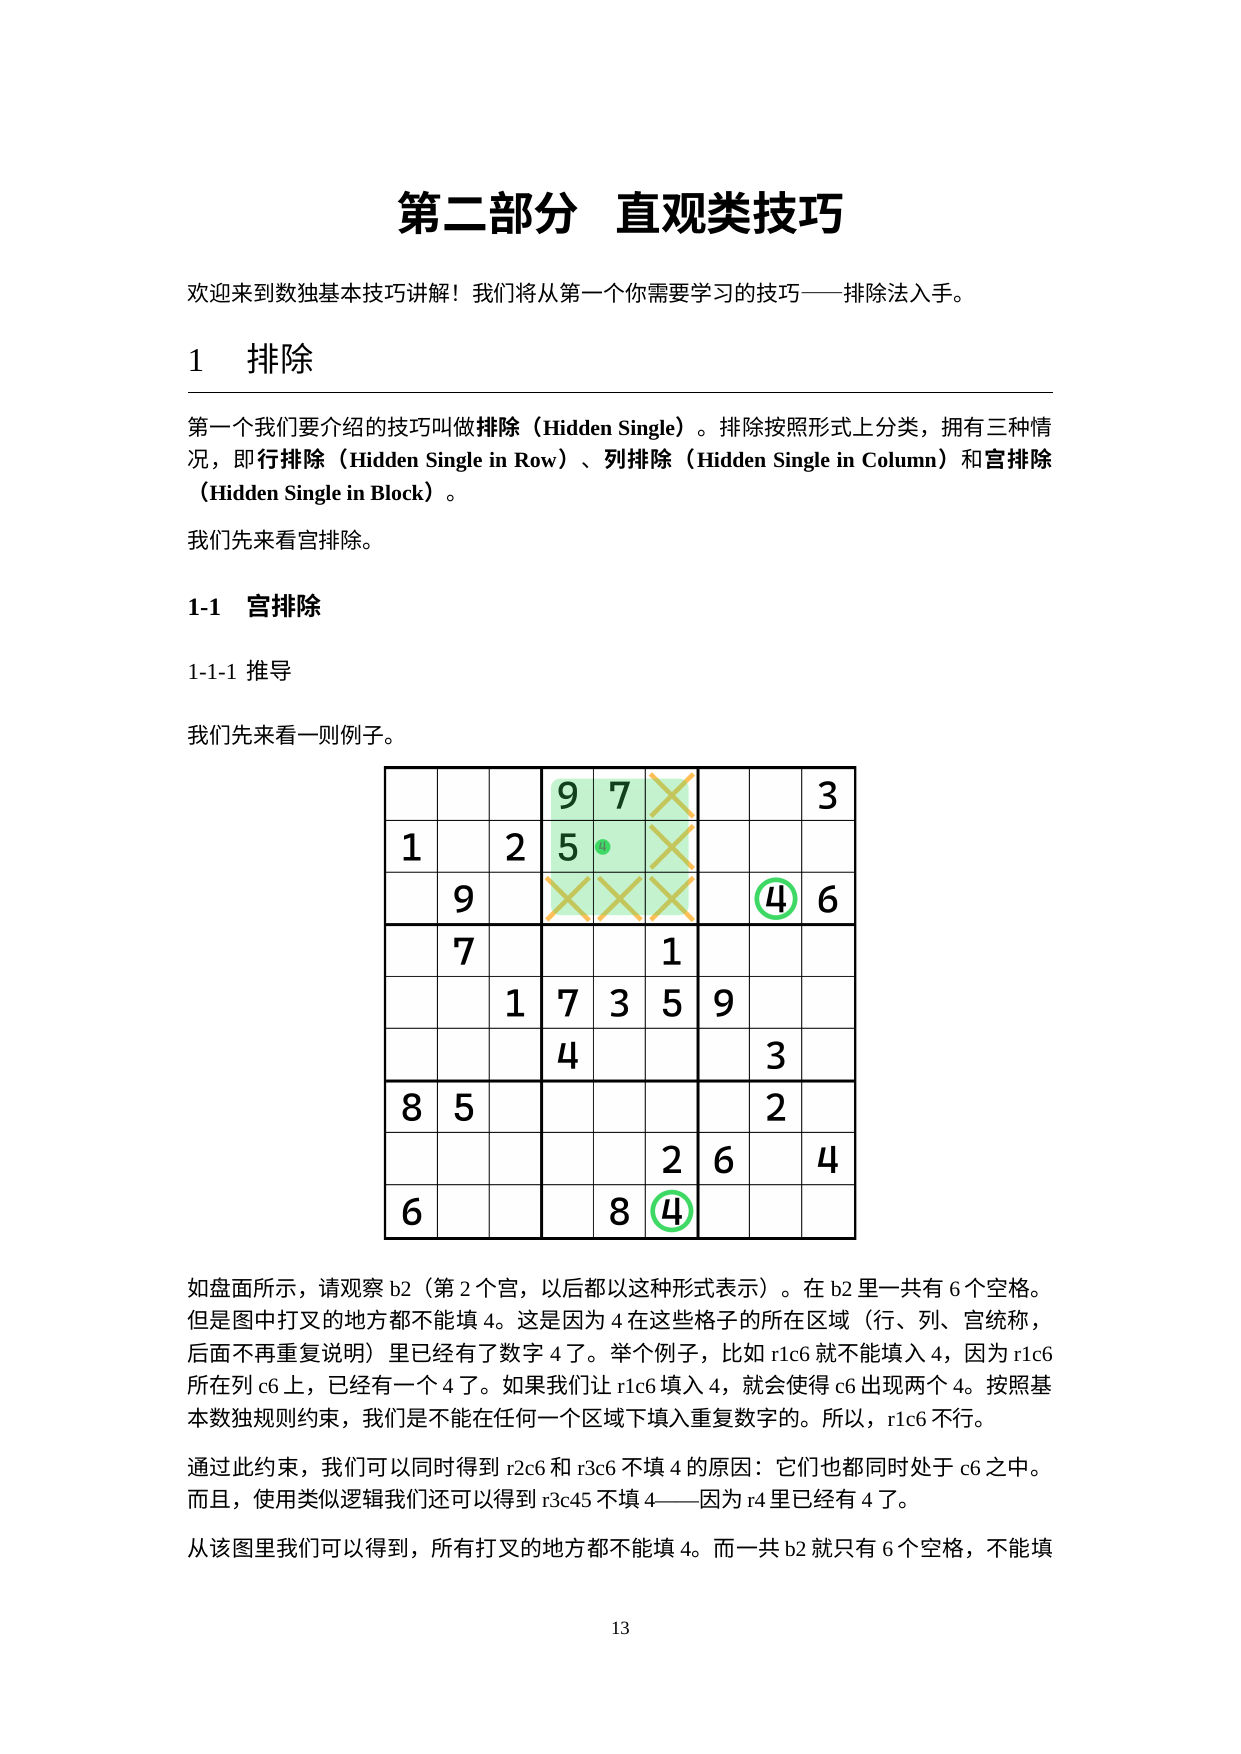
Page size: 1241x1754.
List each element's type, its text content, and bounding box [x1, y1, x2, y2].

subtitle 推导 [187, 637, 1053, 702]
text 我们先来看宫排除。 [187, 523, 1053, 556]
text 第一个我们要介绍的技巧叫做排除（Hidden Single）。排除按照形式上分类，拥有三种情况，即行排除（Hidden Single in Row）、列排除（Hidden Single in Column）和宫排除（Hidden Single in Block）。 [187, 409, 1053, 507]
picture [383, 766, 857, 1240]
text 欢迎来到数独基本技巧讲解！我们将从第一个你需要学习的技巧——排除法入手。 [187, 276, 1053, 308]
text 通过此约束，我们可以同时得到r2c6和r3c6不填4的原因：它们也都同时处于c6之中。而且，使用类似逻辑我们还可以得到r3c45不填4——因为r4里已经有4了。 [187, 1449, 1053, 1514]
text 我们先来看一则例子。 [187, 718, 1053, 751]
subtitle 直观类技巧 [187, 162, 1053, 259]
text 如盘面所示，请观察b2（第2个宫，以后都以这种形式表示）。在b2里一共有6个空格。但是图中打叉的地方都不能填4。这是因为4在这些格子的所在区域（行、列、宫统称，后面不再重复说明）里已经有了数字4了。举个例子，比如r1c6就不能填入4，因为r1c6所在列c6上，已经有一个4了。如果我们让r1c6填入4，就会使得c6出现两个4。按照基本数独规则约束，我们是不能在任何一个区域下填入重复数字的。所以，r1c6不行。 [187, 1271, 1053, 1433]
subtitle 宫排除 [187, 572, 1053, 637]
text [187, 1531, 1053, 1563]
subtitle 排除 [187, 324, 1053, 393]
